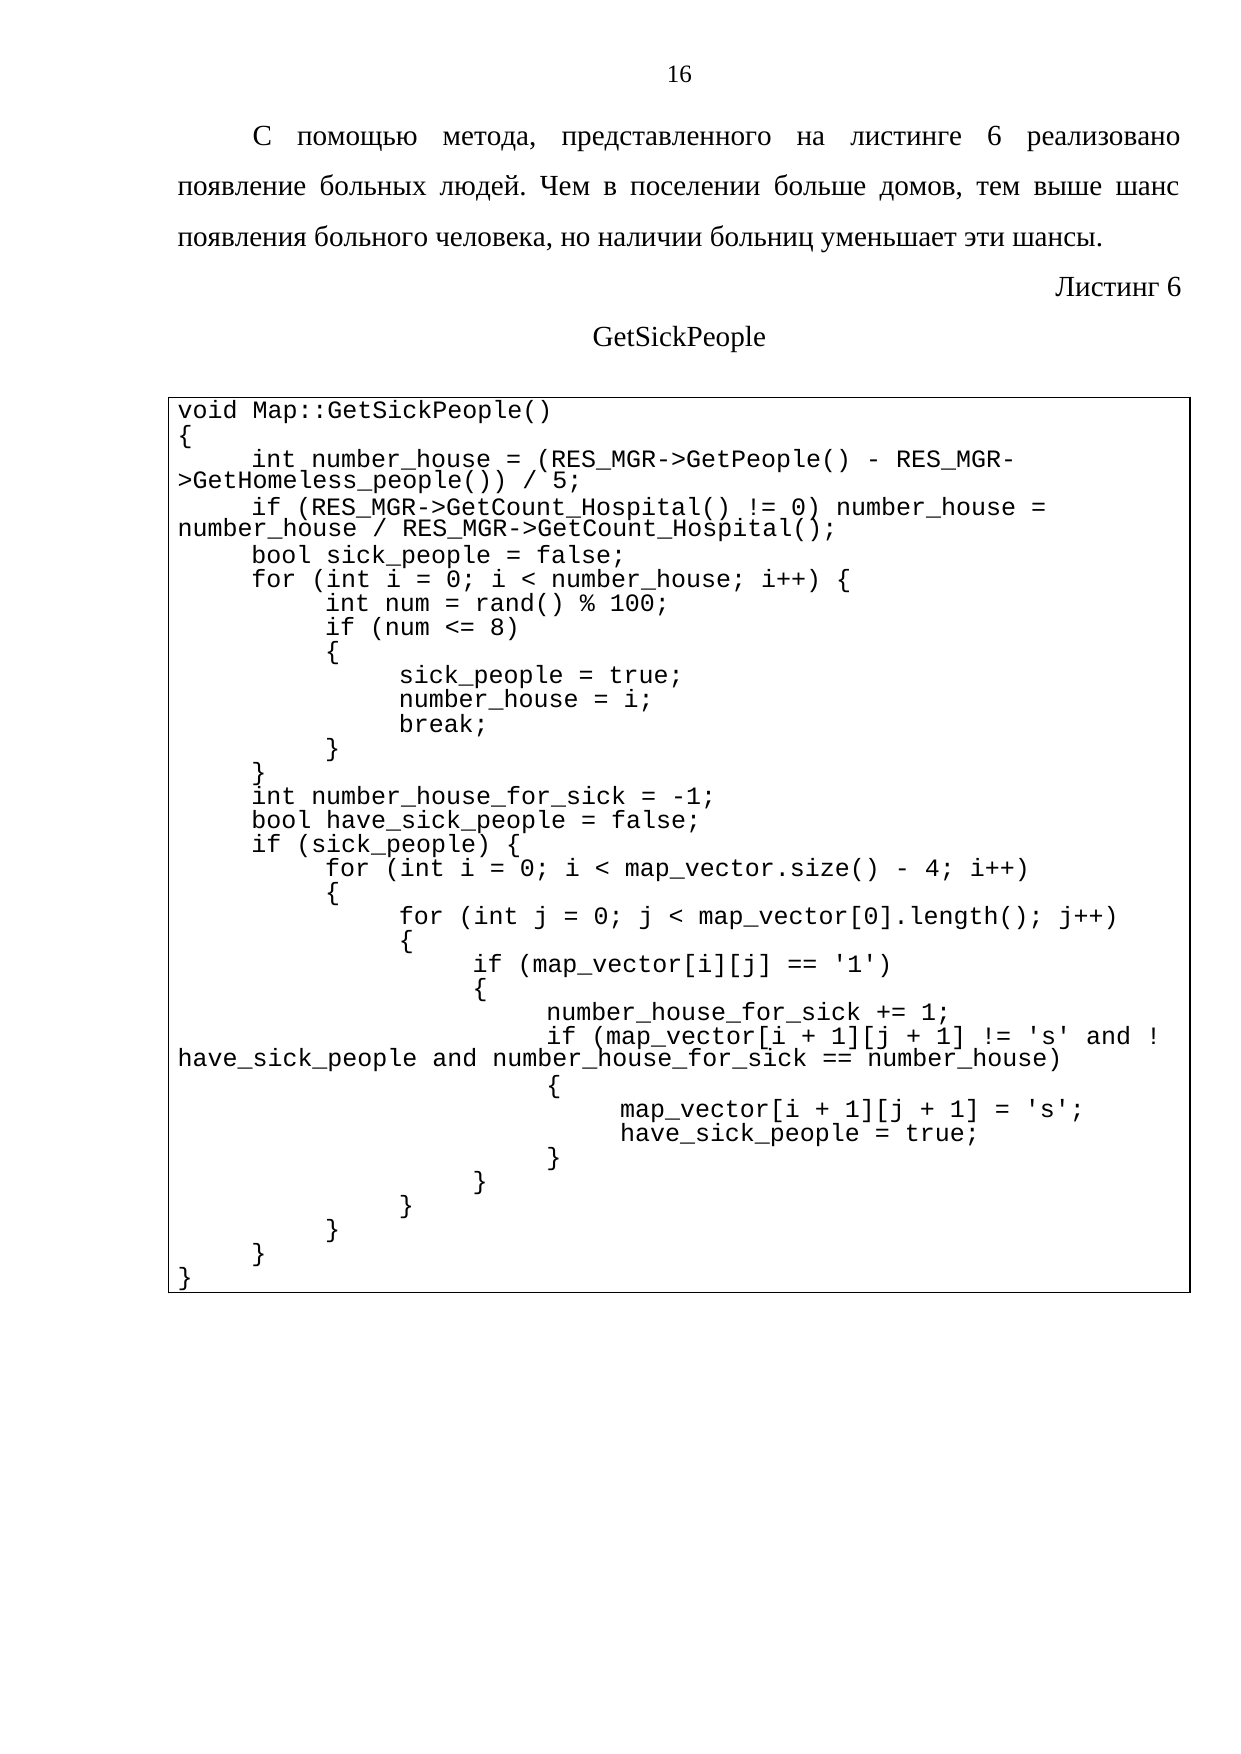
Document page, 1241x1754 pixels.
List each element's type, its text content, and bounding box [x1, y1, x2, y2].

text if (sick_people) { [177, 833, 1181, 857]
text if (num <= 8) [177, 617, 1181, 641]
text number_house = i; [177, 689, 1181, 713]
text } [177, 1146, 1181, 1170]
text } [177, 1170, 1181, 1194]
text Листинг 6 [177, 269, 1181, 303]
text bool have_sick_people = false; [177, 809, 1181, 833]
text } [177, 737, 1181, 761]
text } [177, 1194, 1181, 1218]
text int number_house = (RES_MGR->GetPeople() - RES_MGR->GetHomeless_people()) / 5; [177, 448, 1181, 496]
text С помощью метода, представленного на листинге 6 реализовано появление больных людей. Чем в поселении больше домов, тем выше шанс появления больного человека, но наличии больниц уменьшает эти шансы. [177, 118, 1181, 252]
text if (RES_MGR->GetCount_Hospital() != 0) number_house = number_house / RES_MGR->GetCount_Hospital(); [177, 496, 1181, 544]
text void Map::GetSickPeople() [169, 398, 1189, 424]
text for (int i = 0; i < map_vector.size() - 4; i++) [177, 857, 1181, 881]
text { [177, 977, 1181, 1002]
text have_sick_people = true; [177, 1122, 1181, 1146]
text map_vector[i + 1][j + 1] = 's'; [177, 1098, 1181, 1122]
text { [177, 424, 1181, 448]
text number_house_for_sick += 1; [177, 1002, 1181, 1026]
text GetSickPeople [177, 319, 1181, 353]
text break; [177, 713, 1181, 737]
text if (map_vector[i + 1][j + 1] != 's' and !have_sick_people and number_house_for_sick == number_house) [177, 1026, 1181, 1074]
text if (map_vector[i][j] == '1') [177, 953, 1181, 977]
text { [177, 929, 1181, 953]
text { [177, 881, 1181, 905]
text int num = rand() % 100; [177, 592, 1181, 617]
text { [177, 641, 1181, 665]
text int number_house_for_sick = -1; [177, 785, 1181, 809]
text for (int i = 0; i < number_house; i++) { [177, 568, 1181, 592]
text { [177, 1074, 1181, 1098]
text sick_people = true; [177, 665, 1181, 689]
text } [177, 761, 1181, 785]
text } [177, 1218, 1181, 1242]
text bool sick_people = false; [177, 544, 1181, 568]
text } [169, 1263, 1189, 1292]
text for (int j = 0; j < map_vector[0].length(); j++) [177, 905, 1181, 929]
text } [177, 1242, 1181, 1263]
